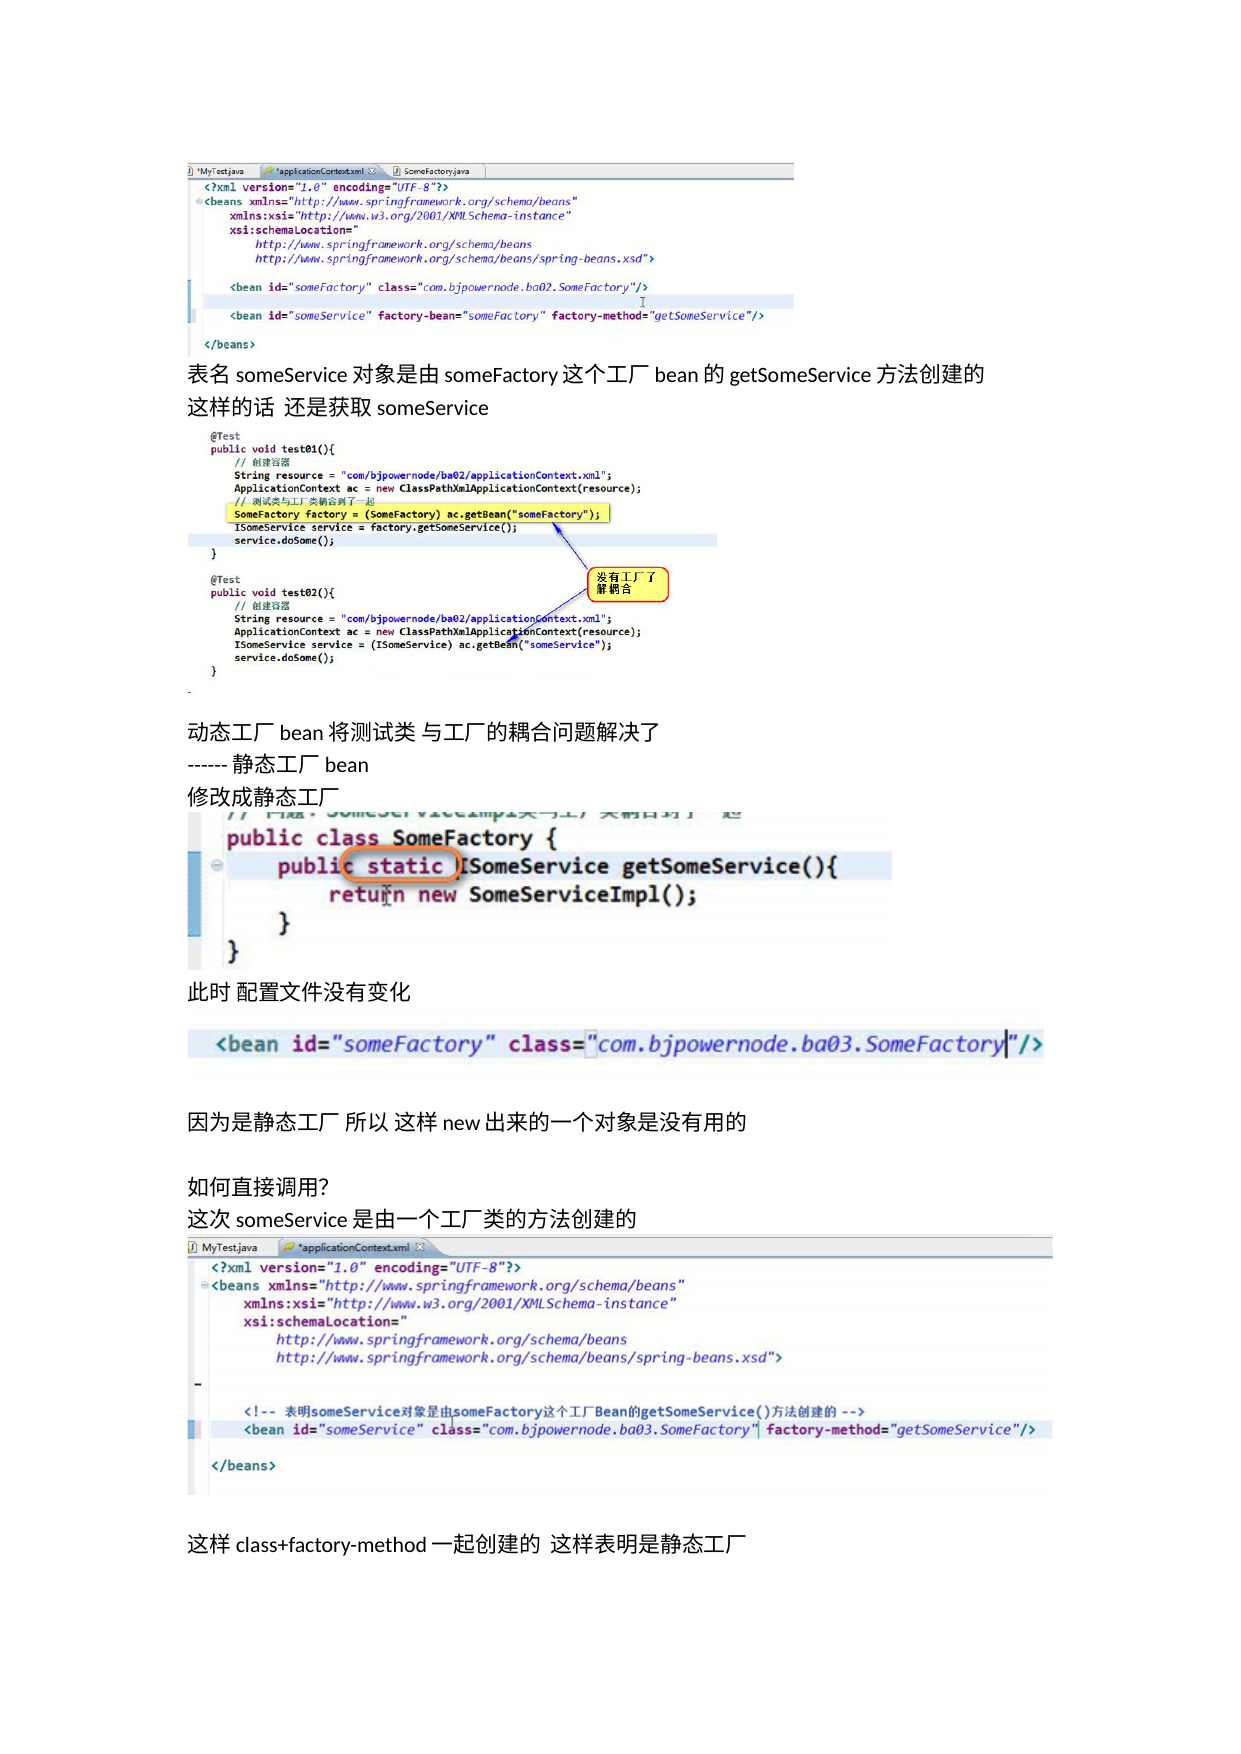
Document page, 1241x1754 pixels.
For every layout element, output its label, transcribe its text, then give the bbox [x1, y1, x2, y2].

text 这次someService是由一个工厂类的方法创建的 [187, 1202, 1053, 1234]
text ------ 静态工厂bean [187, 747, 1053, 779]
text 这样的话 还是获取someService [187, 389, 1053, 422]
text 如何直接调用？ [187, 1169, 1053, 1202]
text 此时 配置文件没有变化 [187, 974, 1053, 1007]
picture [187, 422, 718, 693]
picture [187, 1234, 1053, 1495]
text 表名someService对象是由someFactory这个工厂bean的getSomeService方法创建的 [187, 357, 1053, 389]
picture [187, 812, 893, 970]
text 这样class+factory-method一起创建的 这样表明是静态工厂 [187, 1527, 1053, 1559]
picture [187, 162, 794, 357]
picture [187, 1007, 1044, 1081]
text 因为是静态工厂 所以 这样new出来的一个对象是没有用的 [187, 1104, 1053, 1137]
text 修改成静态工厂 [187, 779, 1053, 812]
text 动态工厂bean 将测试类 与工厂的耦合问题解决了 [187, 714, 1053, 747]
